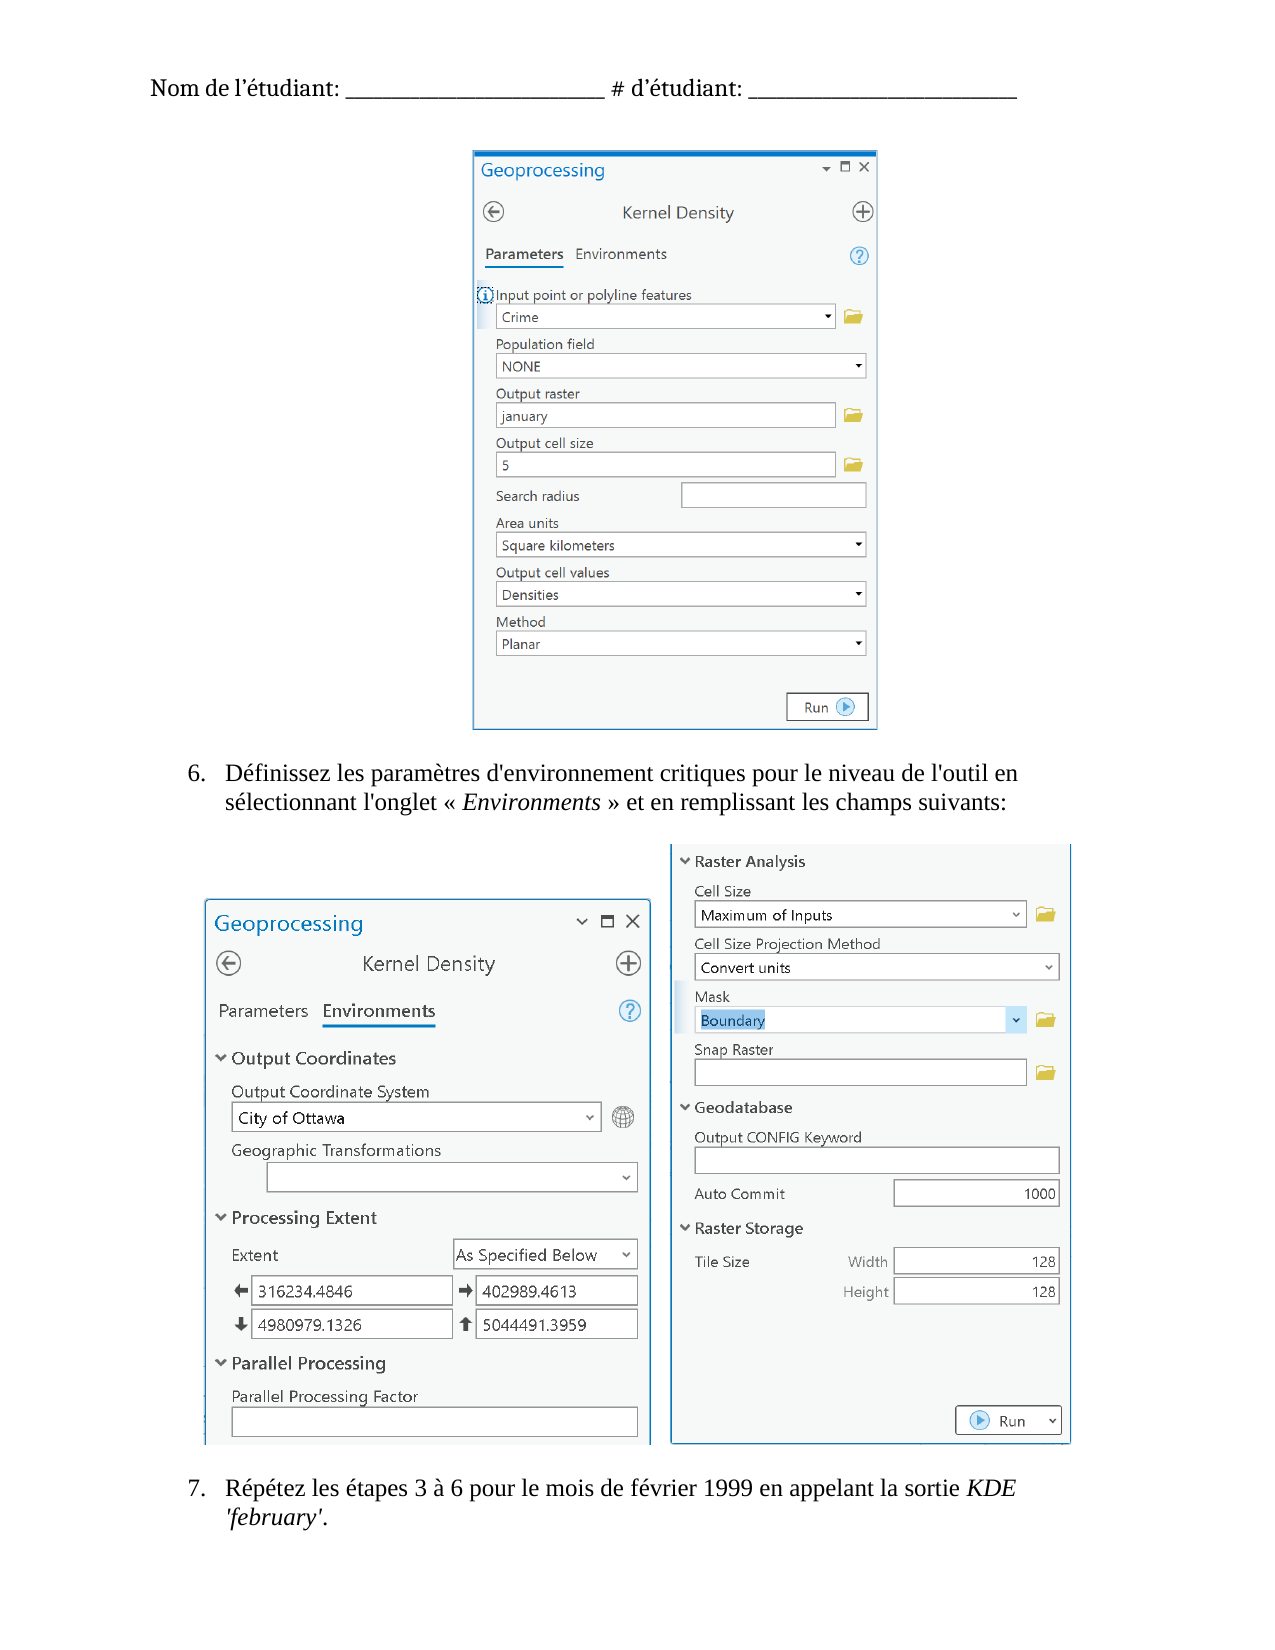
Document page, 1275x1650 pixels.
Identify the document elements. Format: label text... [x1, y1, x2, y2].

list Répétez les étapes 3 à 6 pour le mois de février 1999 en appelant la sortie KDE 'february'. [187, 1473, 1125, 1531]
picture [203, 898, 652, 1445]
list Définissez les paramètres d'environnement critiques pour le niveau de l'outil en sélectionnant l'onglet « Environments » et en remplissant les champs suivants: [187, 758, 1125, 816]
picture [669, 844, 1072, 1445]
picture [472, 150, 878, 730]
